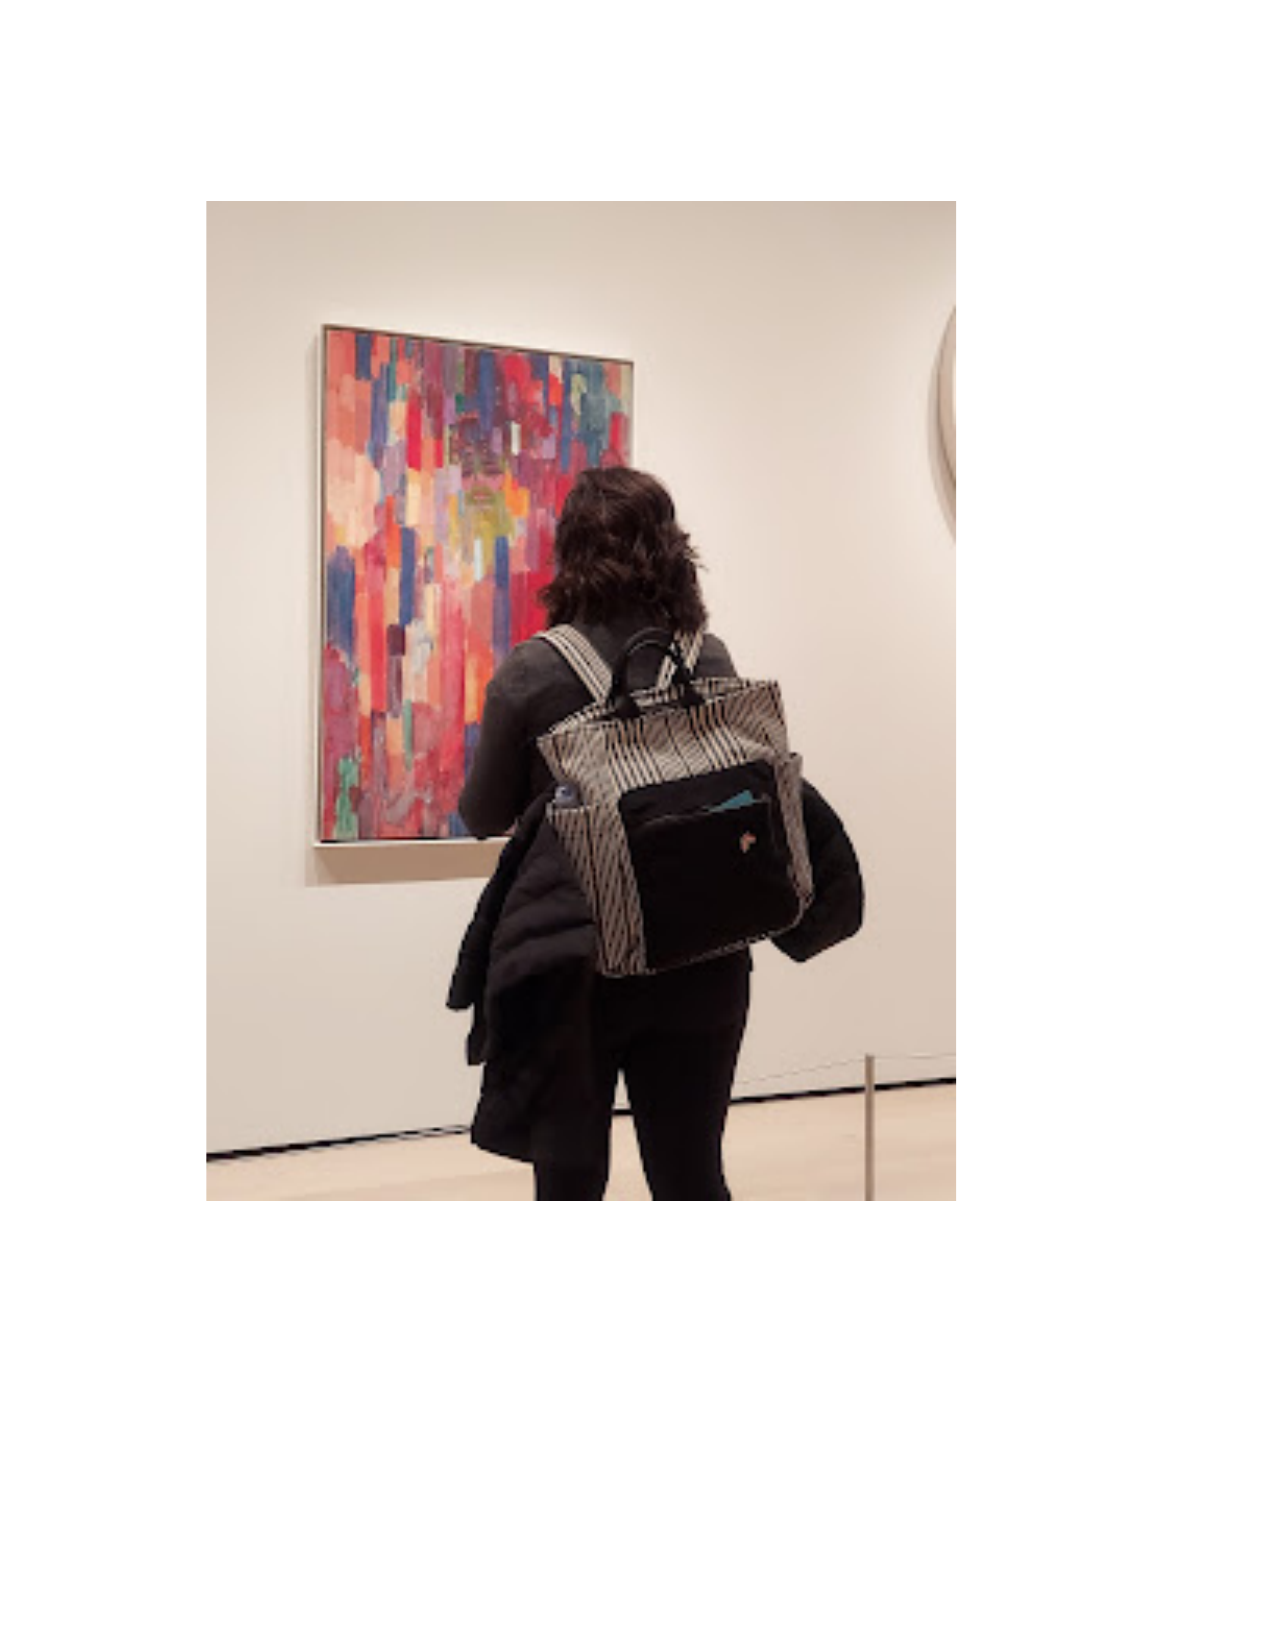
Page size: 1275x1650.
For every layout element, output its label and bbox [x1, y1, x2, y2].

picture [206, 201, 957, 1201]
